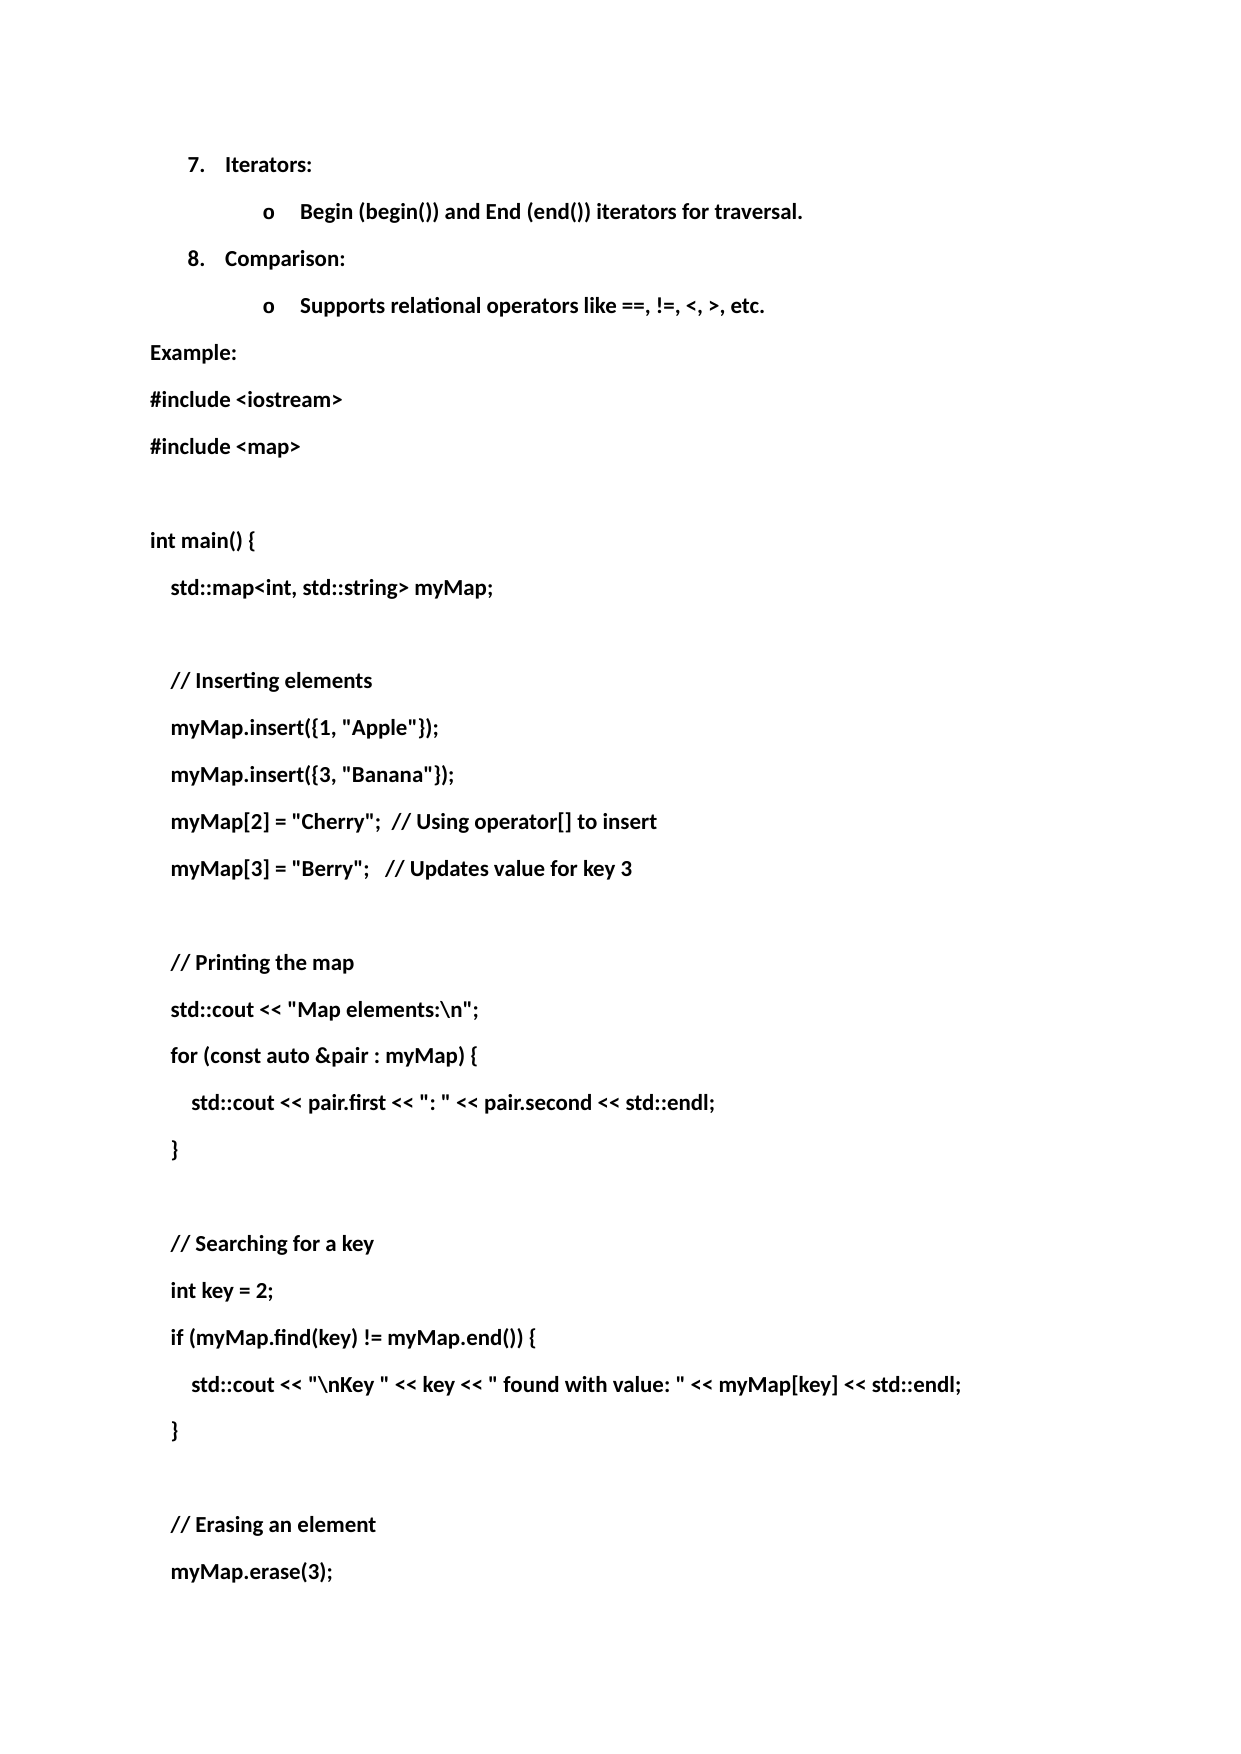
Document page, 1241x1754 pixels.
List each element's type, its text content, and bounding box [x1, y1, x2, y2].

text } [150, 1417, 1090, 1445]
text #include <iostream> [150, 385, 1090, 413]
text // Erasing an element [150, 1510, 1090, 1538]
list Begin (begin()) and End (end()) iterators for traversal. [262, 197, 1090, 225]
text std::cout << pair.first << ": " << pair.second << std::endl; [150, 1088, 1090, 1117]
text } [150, 1135, 1090, 1163]
text if (myMap.find(key) != myMap.end()) { [150, 1323, 1090, 1351]
list Comparison: [187, 244, 1090, 272]
text std::cout << "\nKey " << key << " found with value: " << myMap[key] << std::endl; [150, 1370, 1090, 1398]
text std::cout << "Map elements:\n"; [150, 995, 1090, 1023]
text #include <map> [150, 432, 1090, 460]
text int key = 2; [150, 1276, 1090, 1304]
text myMap.insert({3, "Banana"}); [150, 760, 1090, 788]
list Supports relational operators like ==, !=, <, >, etc. [262, 291, 1090, 320]
text myMap.insert({1, "Apple"}); [150, 713, 1090, 742]
text // Inserting elements [150, 667, 1090, 695]
text int main() { [150, 526, 1090, 554]
list Iterators: [187, 150, 1090, 178]
text // Printing the map [150, 948, 1090, 976]
text Example: [150, 338, 1090, 367]
text myMap[3] = "Berry"; // Updates value for key 3 [150, 854, 1090, 882]
text std::map<int, std::string> myMap; [150, 573, 1090, 601]
text // Searching for a key [150, 1229, 1090, 1257]
text for (const auto &pair : myMap) { [150, 1042, 1090, 1070]
text myMap[2] = "Cherry"; // Using operator[] to insert [150, 807, 1090, 835]
text myMap.erase(3); [150, 1557, 1090, 1585]
